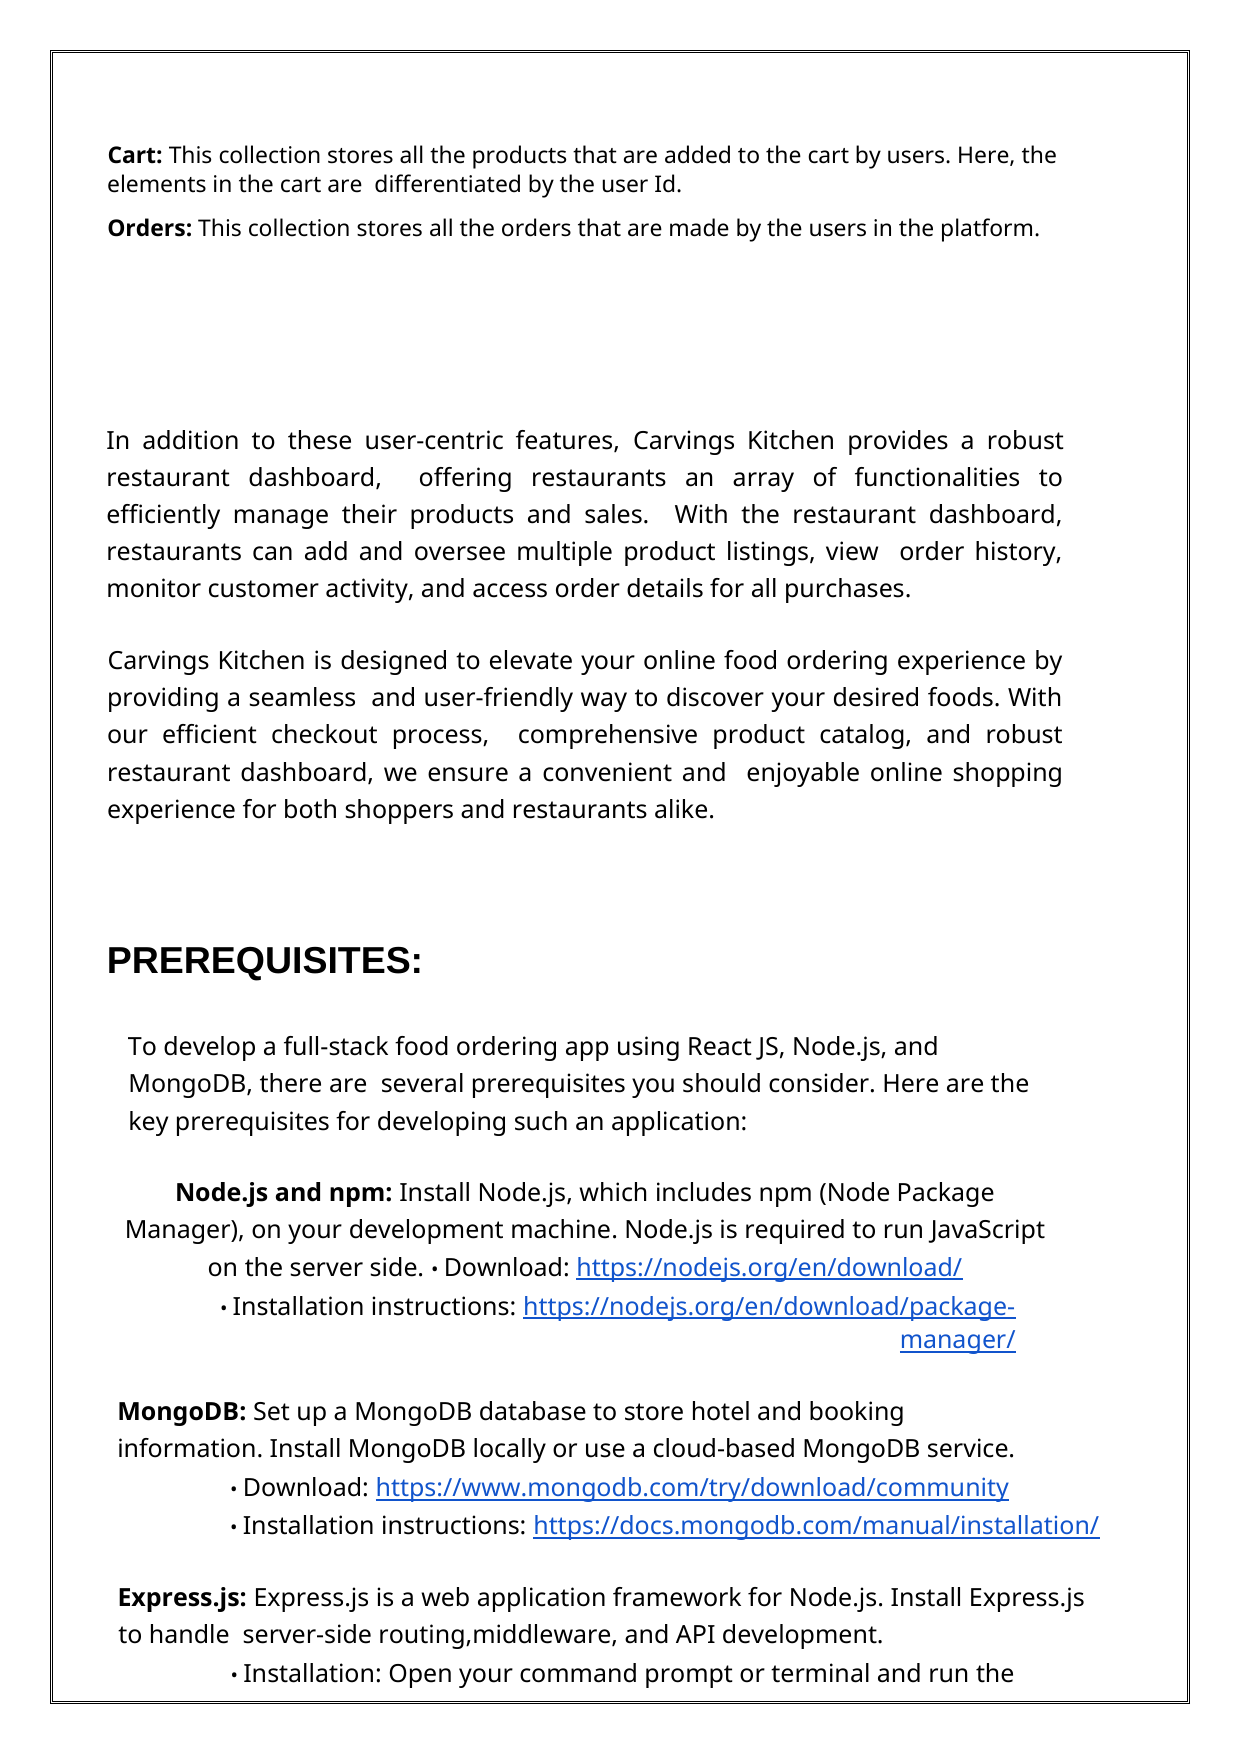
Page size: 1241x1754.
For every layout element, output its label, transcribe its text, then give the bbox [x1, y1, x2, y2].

text Cart: This collection stores all the products that are added to the cart by users. Here, the elements in the cart are differentiated by the user Id. [107, 139, 1130, 199]
subtitle PREREQUISITES: [107, 938, 1130, 981]
text • Download: https://www.mongodb.com/try/download/community [230, 1470, 1130, 1504]
text To develop a full-stack food ordering app using React JS, Node.js, and MongoDB, there are several prerequisites you should consider. Here are the key prerequisites for developing such an application: [128, 1029, 1059, 1137]
text • Installation instructions: https://nodejs.org/en/download/package-manager/ [106, 1288, 1015, 1356]
text Orders: This collection stores all the orders that are made by the users in the platform. [107, 212, 1130, 243]
text • Installation instructions: https://docs.mongodb.com/manual/installation/ [230, 1508, 1130, 1542]
text Node.js and npm: Install Node.js, which includes npm (Node Package Manager), on your development machine. Node.js is required to run JavaScript on the server side. • Download: https://nodejs.org/en/download/ [117, 1175, 1053, 1284]
text Carvings Kitchen is designed to elevate your online food ordering experience by providing a seamless and user-friendly way to discover your desired foods. With our efficient checkout process, comprehensive product catalog, and robust restaurant dashboard, we ensure a convenient and enjoyable online shopping experience for both shoppers and restaurants alike. [107, 643, 1064, 825]
text Express.js: Express.js is a web application framework for Node.js. Install Express.js to handle server-side routing,middleware, and API development. [117, 1579, 1087, 1651]
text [230, 1656, 1095, 1690]
text MongoDB: Set up a MongoDB database to store hotel and booking information. Install MongoDB locally or use a cloud-based MongoDB service. [117, 1394, 1042, 1465]
text In addition to these user-centric features, Carvings Kitchen provides a robust restaurant dashboard, offering restaurants an array of functionalities to efficiently manage their products and sales. With the restaurant dashboard, restaurants can add and oversee multiple product listings, view order history, monitor customer activity, and access order details for all purchases. [106, 423, 1064, 605]
